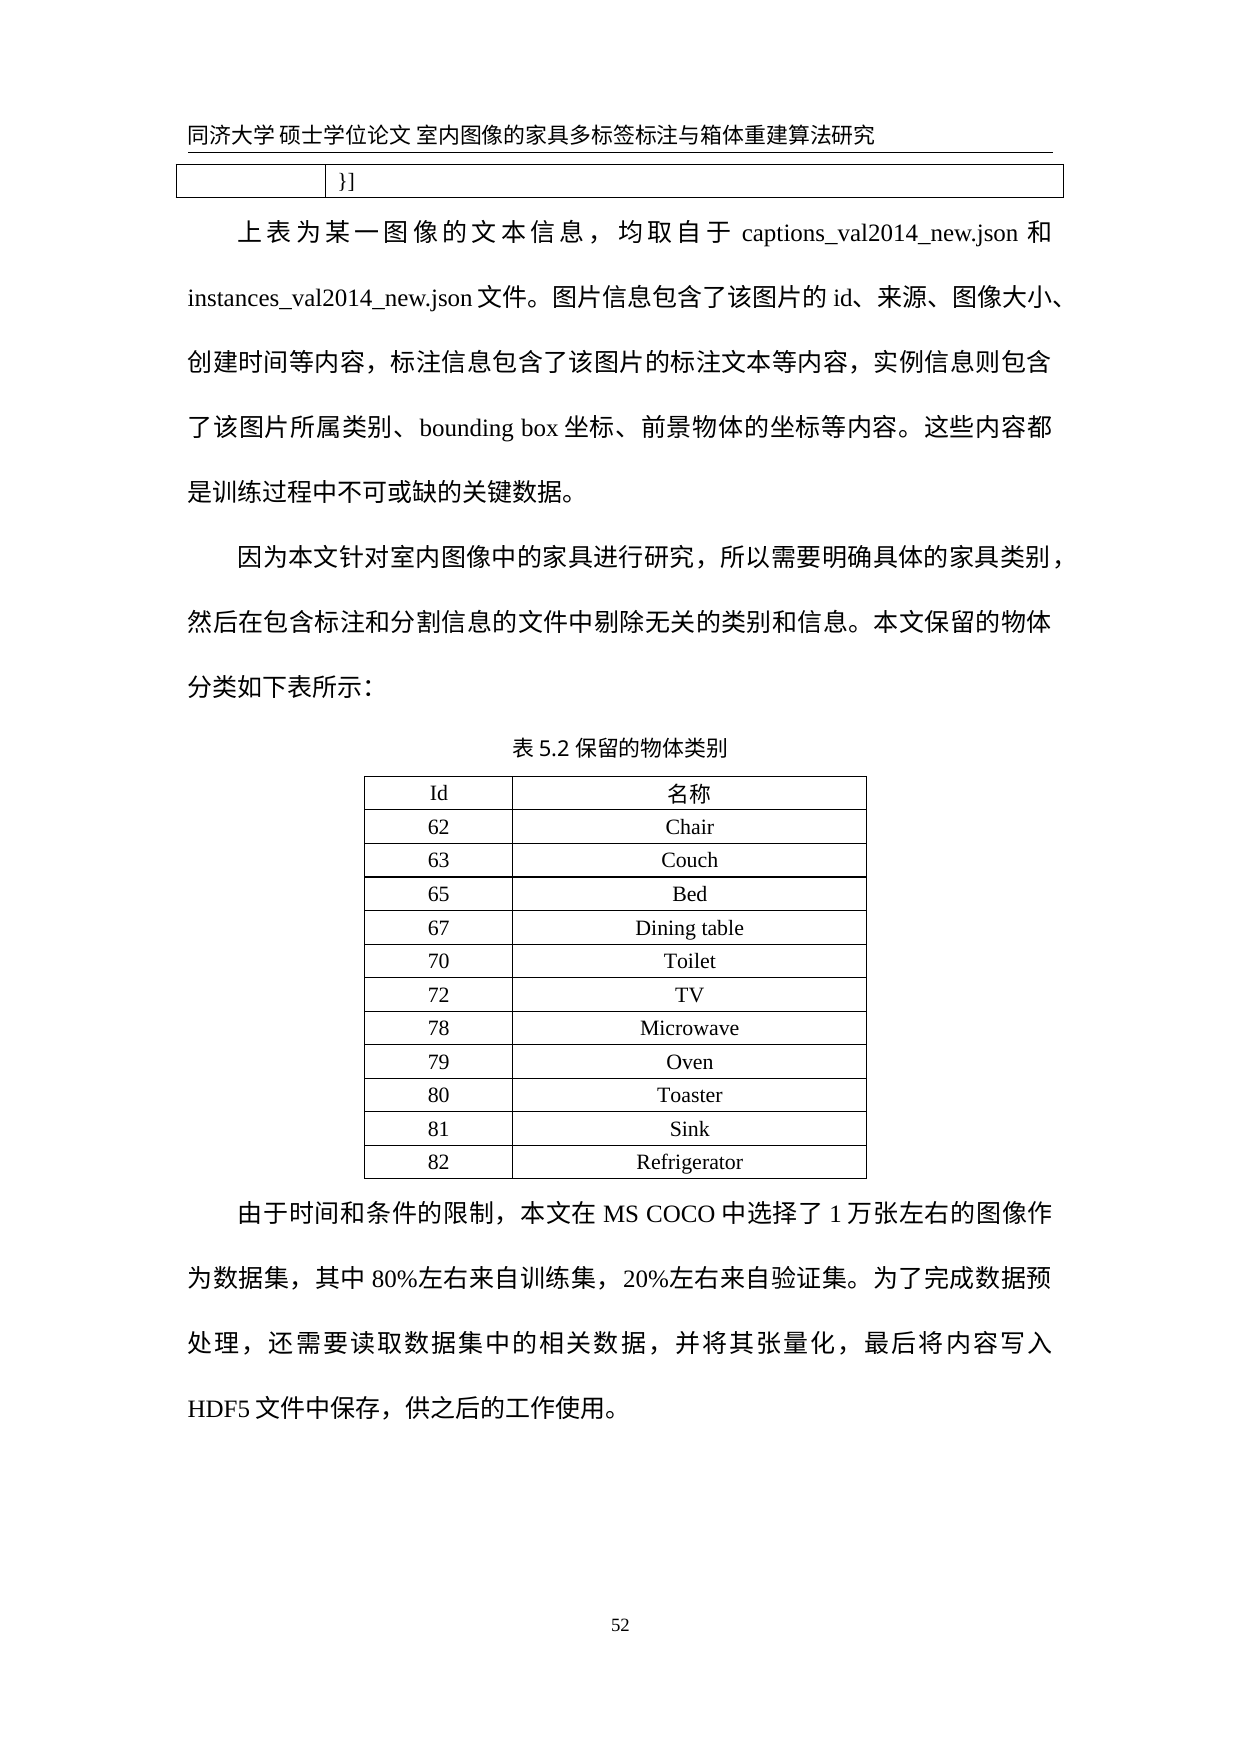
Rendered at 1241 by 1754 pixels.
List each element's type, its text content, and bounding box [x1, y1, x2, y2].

table_cell 63 [365, 844, 512, 876]
table_cell 80 [365, 1079, 512, 1111]
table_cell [326, 165, 1063, 197]
table_cell 79 [365, 1045, 512, 1078]
table_cell Microwave [513, 1012, 866, 1044]
table_cell Refrigerator [513, 1146, 866, 1178]
table_cell 81 [365, 1112, 512, 1145]
table_cell Toaster [513, 1079, 866, 1111]
text 由于时间和条件的限制，本文在MS COCO中选择了1万张左右的图像作为数据集，其中80%左右来自训练集，20%左右来自验证集。为了完成数据预处理，还需要读取数据集中的相关数据，并将其张量化，最后将内容写入HDF5文件中保存，供之后的工作使用。 [187, 1179, 1053, 1439]
table_cell Sink [513, 1112, 866, 1145]
table_cell Toilet [513, 945, 866, 977]
table_cell 62 [365, 810, 512, 843]
text 表5.2 保留的物体类别 [187, 731, 1053, 763]
table_cell 82 [365, 1146, 512, 1178]
table_cell Chair [513, 810, 866, 843]
table_cell 72 [365, 978, 512, 1011]
table_header 名称 [513, 777, 866, 809]
table_cell Dining table [513, 911, 866, 943]
table_cell Oven [513, 1045, 866, 1078]
table_cell Bed [513, 878, 866, 910]
table_cell Couch [513, 844, 866, 876]
table_cell 70 [365, 945, 512, 977]
text 因为本文针对室内图像中的家具进行研究，所以需要明确具体的家具类别，然后在包含标注和分割信息的文件中剔除无关的类别和信息。本文保留的物体分类如下表所示： [187, 523, 1053, 718]
table_cell 67 [365, 911, 512, 943]
table_cell 65 [365, 878, 512, 910]
table_cell TV [513, 978, 866, 1011]
table_cell 实例信息 [177, 165, 325, 197]
table_cell 78 [365, 1012, 512, 1044]
table_header Id [365, 777, 512, 809]
text 上表为某一图像的文本信息，均取自于captions_val2014_new.json和instances_val2014_new.json文件。图片信息包含了该图片的id、来源、图像大小、创建时间等内容，标注信息包含了该图片的标注文本等内容，实例信息则包含了该图片所属类别、bounding box坐标、前景物体的坐标等内容。这些内容都是训练过程中不可或缺的关键数据。 [187, 198, 1053, 523]
